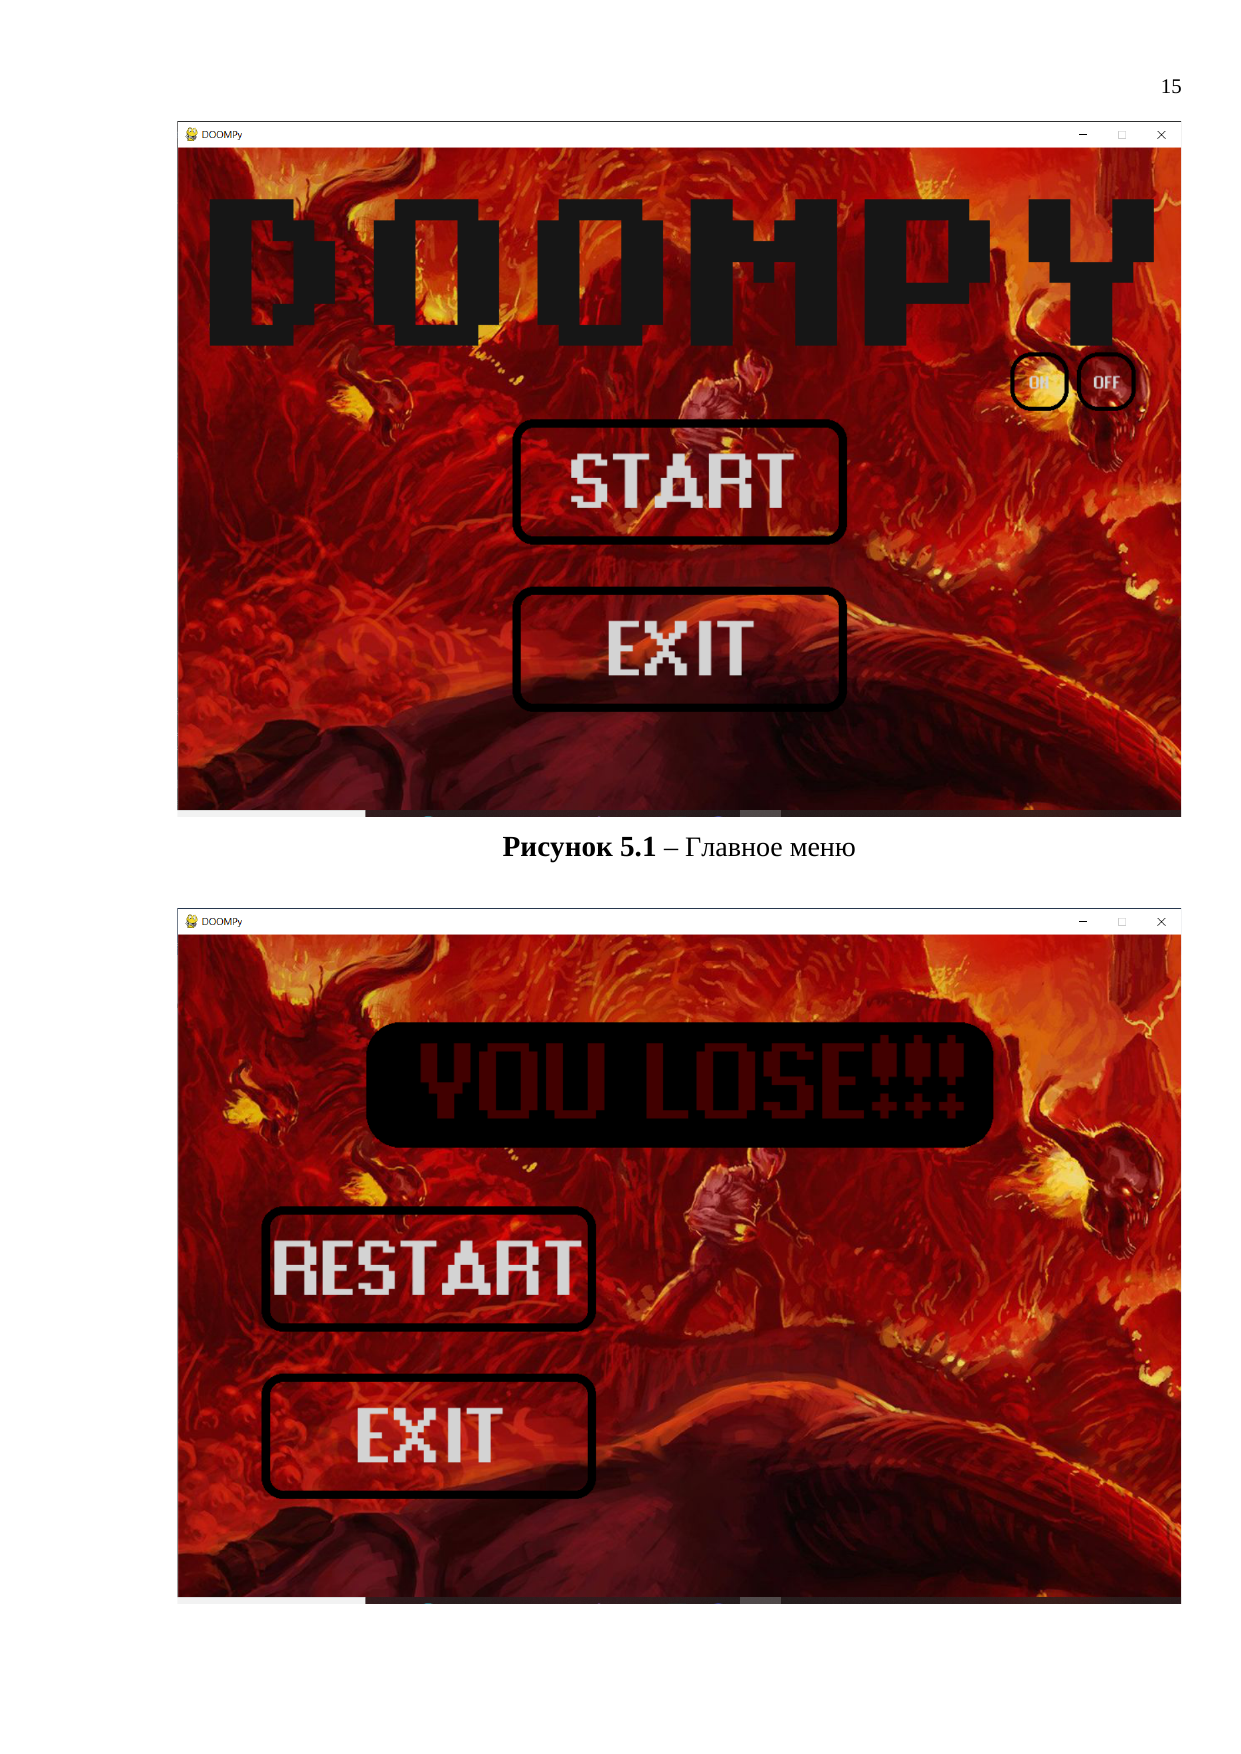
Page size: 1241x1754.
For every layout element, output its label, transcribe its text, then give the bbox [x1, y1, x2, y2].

picture [177, 908, 1182, 1604]
text Рисунок 5.1 – Главное меню [177, 829, 1181, 863]
picture [177, 121, 1182, 817]
